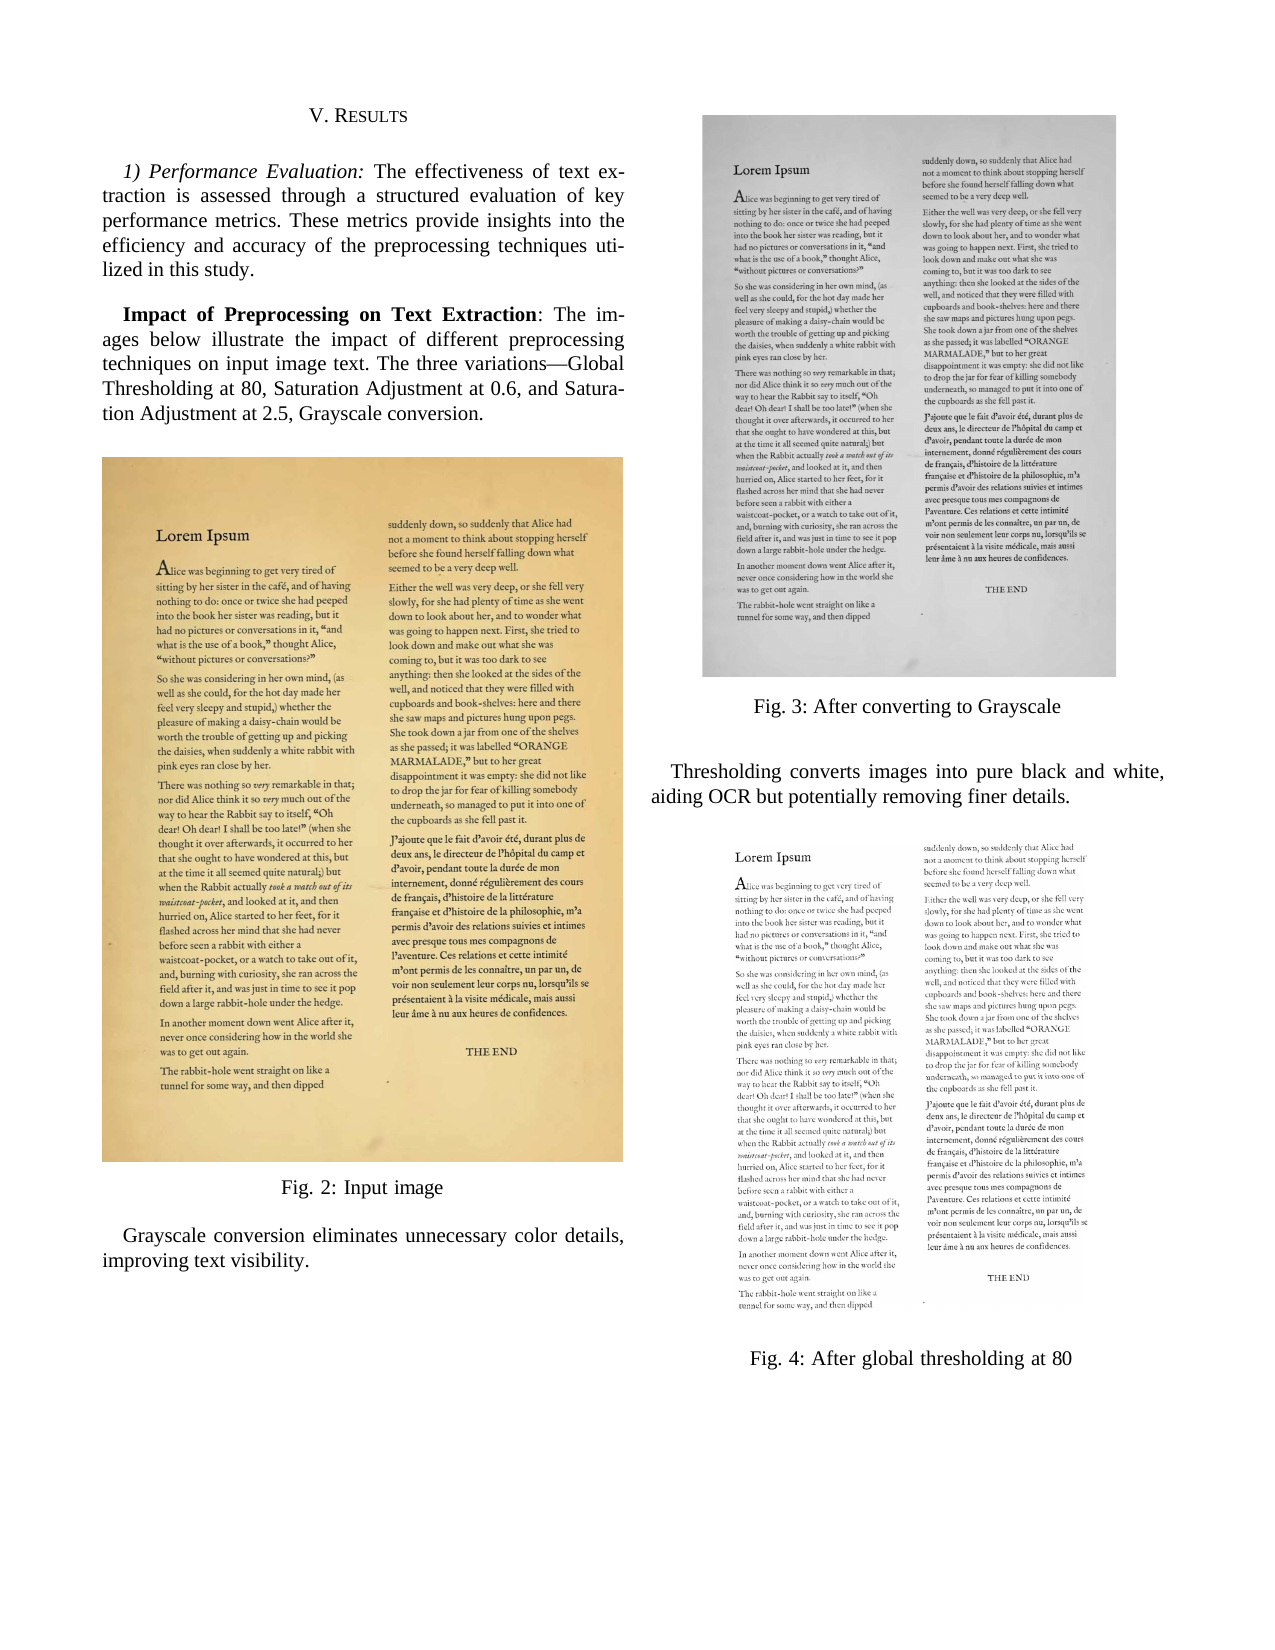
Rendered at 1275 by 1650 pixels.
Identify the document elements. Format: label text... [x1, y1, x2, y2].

text 1) Performance Evaluation: The effectiveness of text ex- traction is assessed through a structured evaluation of key performance metrics. These metrics provide insights into the efficiency and accuracy of the preprocessing techniques uti- lized in this study. [102, 159, 625, 281]
text Grayscale conversion eliminates unnecessary color details, improving text visibility. [102, 1223, 625, 1272]
picture [102, 457, 623, 1162]
text Fig. 2: Input image [281, 468, 625, 1199]
text Impact of Preprocessing on Text Extraction: The im- ages below illustrate the impact of different preprocessing techniques on input image text. The three variations—Global Thresholding at 80, Saturation Adjustment at 0.6, and Satura- tion Adjustment at 2.5, Grayscale conversion. [102, 302, 625, 424]
picture [734, 843, 1088, 1311]
list Results [309, 103, 625, 127]
text Fig. 4: After global thresholding at 80 [629, 1345, 1073, 1369]
text Fig. 3: After converting to Grayscale Thresholding converts images into pure black and white, [670, 653, 1170, 783]
picture [702, 115, 1117, 677]
text aiding OCR but potentially removing finer details. [629, 784, 1070, 808]
